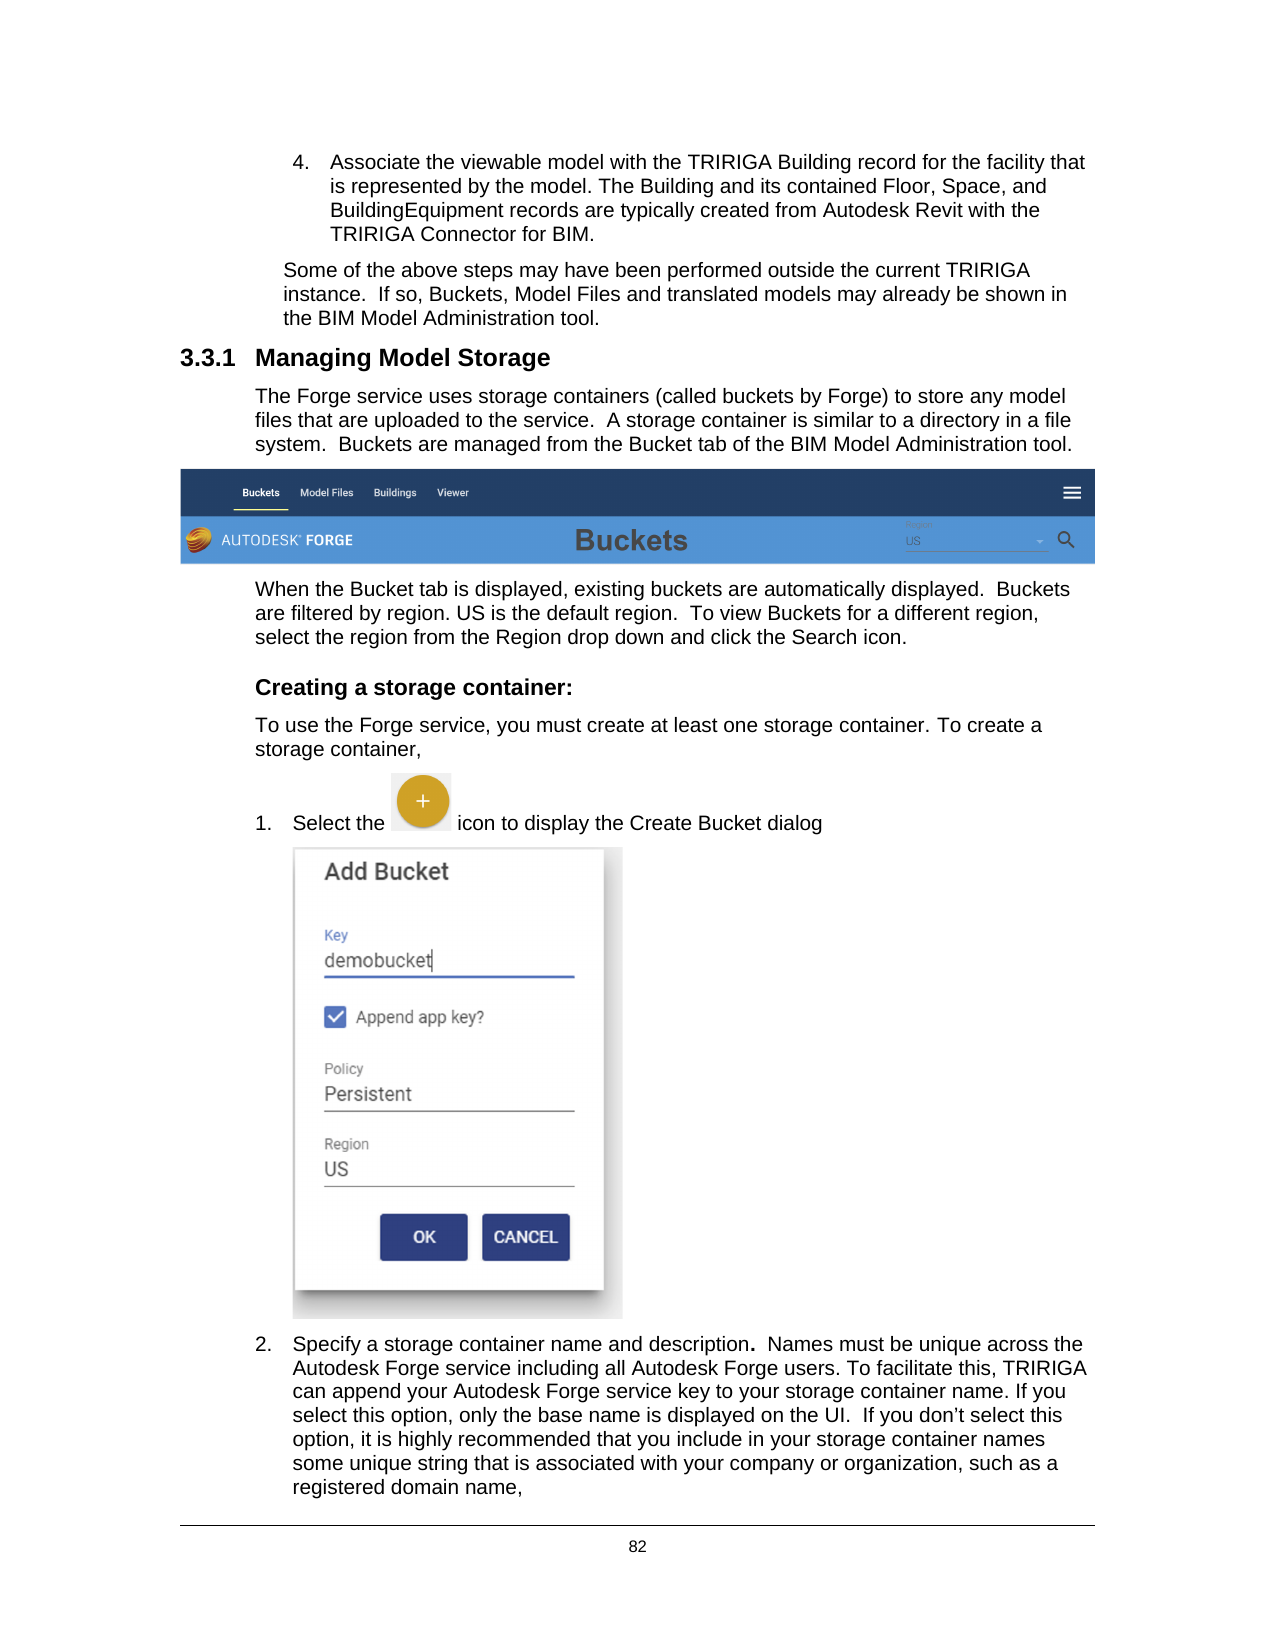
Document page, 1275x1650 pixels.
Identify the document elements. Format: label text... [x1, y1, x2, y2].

text The Forge service uses storage containers (called buckets by Forge) to store any model files that are uploaded to the service. A storage container is similar to a directory in a file system. Buckets are managed from the Bucket tab of the BIM Model Administration tool. [255, 384, 1095, 456]
picture [391, 773, 452, 831]
subtitle Managing Model Storage [180, 343, 1095, 371]
picture [292, 847, 623, 1319]
list Associate the viewable model with the TRIRIGA Building record for the facility that is represented by the model. The Building and its contained Floor, Space, and BuildingEquipment records are typically created from Autodesk Revit with the TRIRIGA Connector for BIM. [292, 150, 1095, 246]
text To use the Forge service, you must create at least one storage container. To create a storage container, [255, 713, 1095, 761]
picture [180, 468, 1095, 565]
list Specify a storage container name and description. Names must be unique across the Autodesk Forge service including all Autodesk Forge users. To facilitate this, TRIRIGA can append your Autodesk Forge service key to your storage container name. If you select this option, only the base name is displayed on the UI. If you don’t select this option, it is highly recommended that you include in your storage container names some unique string that is associated with your company or organization, such as a registered domain name, [255, 1331, 1095, 1499]
subtitle Creating a storage container: [255, 674, 1095, 701]
list Select the icon to display the Create Bucket dialog [255, 773, 1095, 835]
text Some of the above steps may have been performed outside the current TRIRIGA instance. If so, Buckets, Model Files and translated models may already be shown in the BIM Model Administration tool. [283, 258, 1095, 330]
text When the Bucket tab is displayed, existing buckets are automatically displayed. Buckets are filtered by region. US is the default region. To view Buckets for a different region, select the region from the Region drop down and click the Search icon. [255, 577, 1095, 649]
